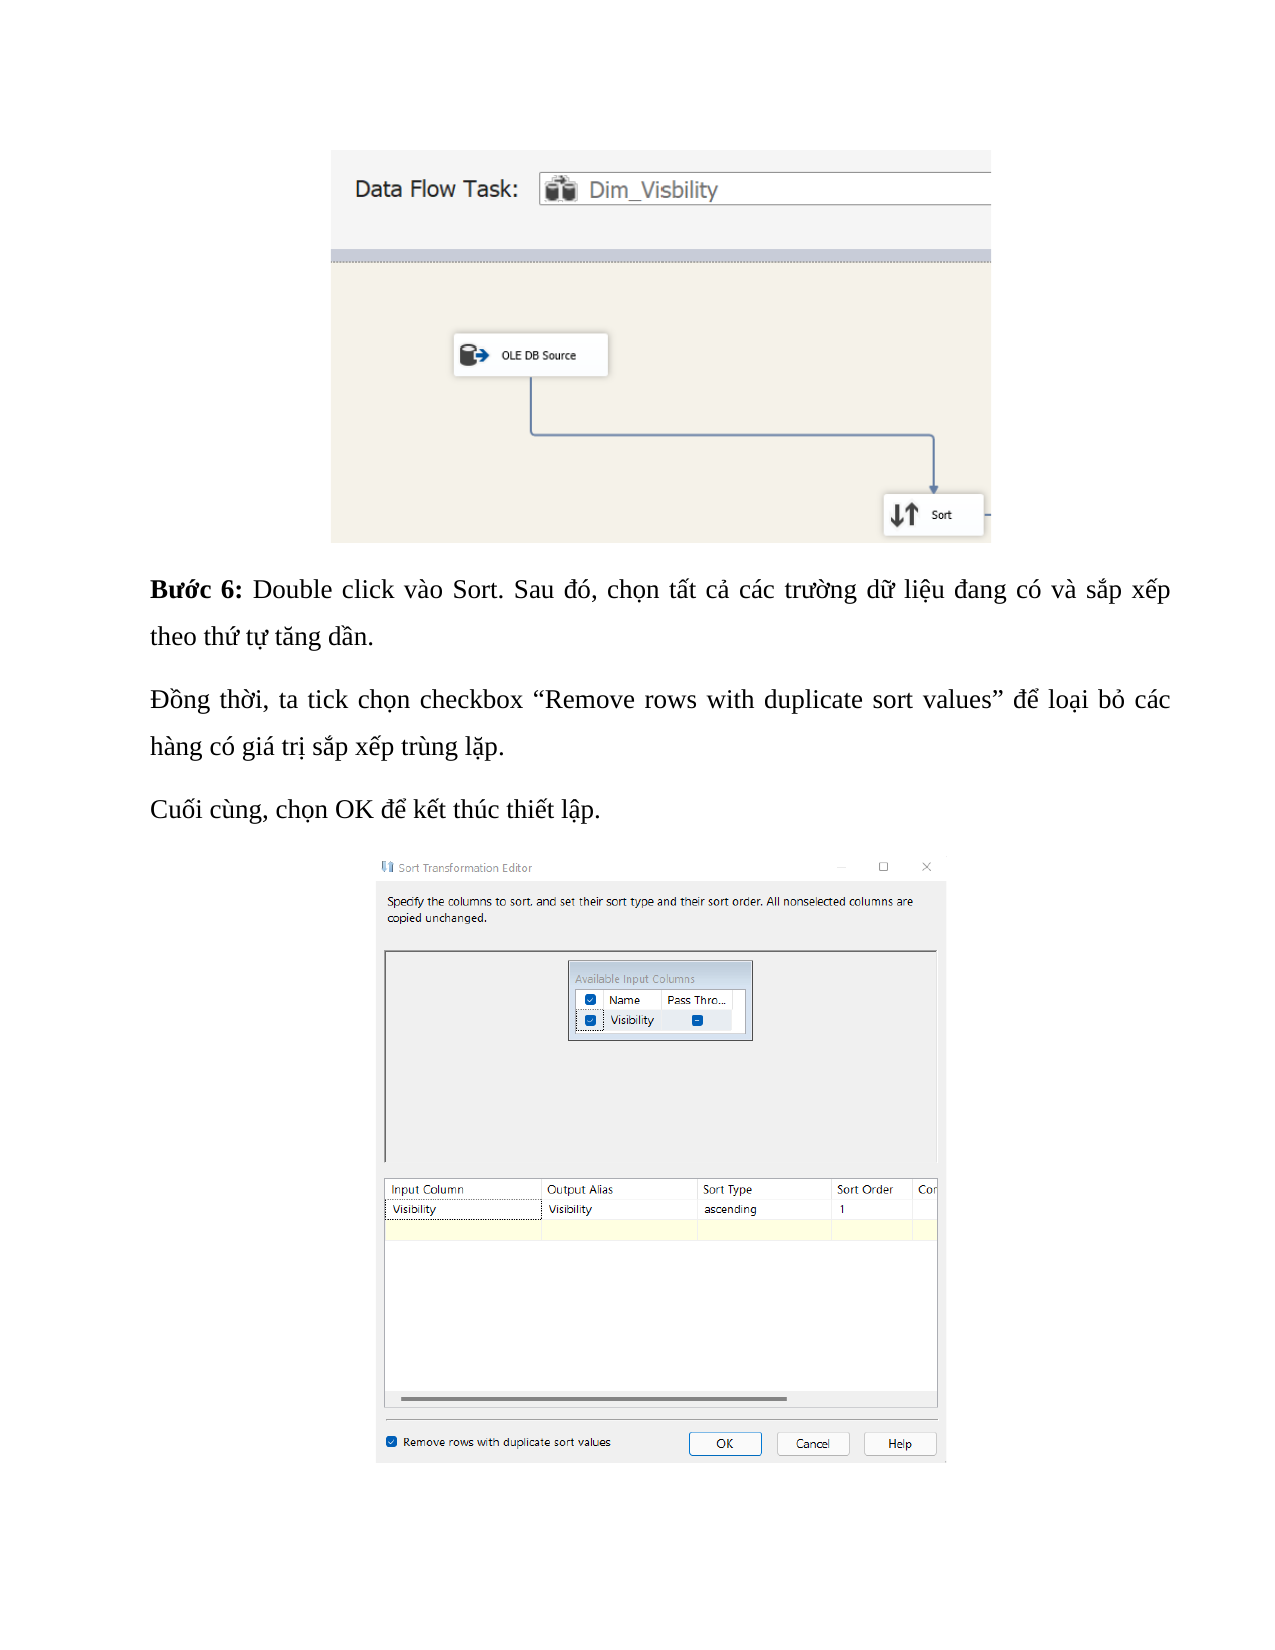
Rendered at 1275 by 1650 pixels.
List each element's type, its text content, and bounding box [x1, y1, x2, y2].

picture [330, 150, 992, 543]
picture [375, 856, 947, 1463]
text Bước 6: Double click vào Sort. Sau đó, chọn tất cả các trường dữ liệu đang có và sắp xếp theo thứ tự tăng dần. [150, 573, 1172, 651]
text Đồng thời, ta tick chọn checkbox “Remove rows with duplicate sort values” để loại bỏ các hàng có giá trị sắp xếp trùng lặp. [150, 683, 1172, 761]
text Cuối cùng, chọn OK để kết thúc thiết lập. [150, 793, 1172, 824]
